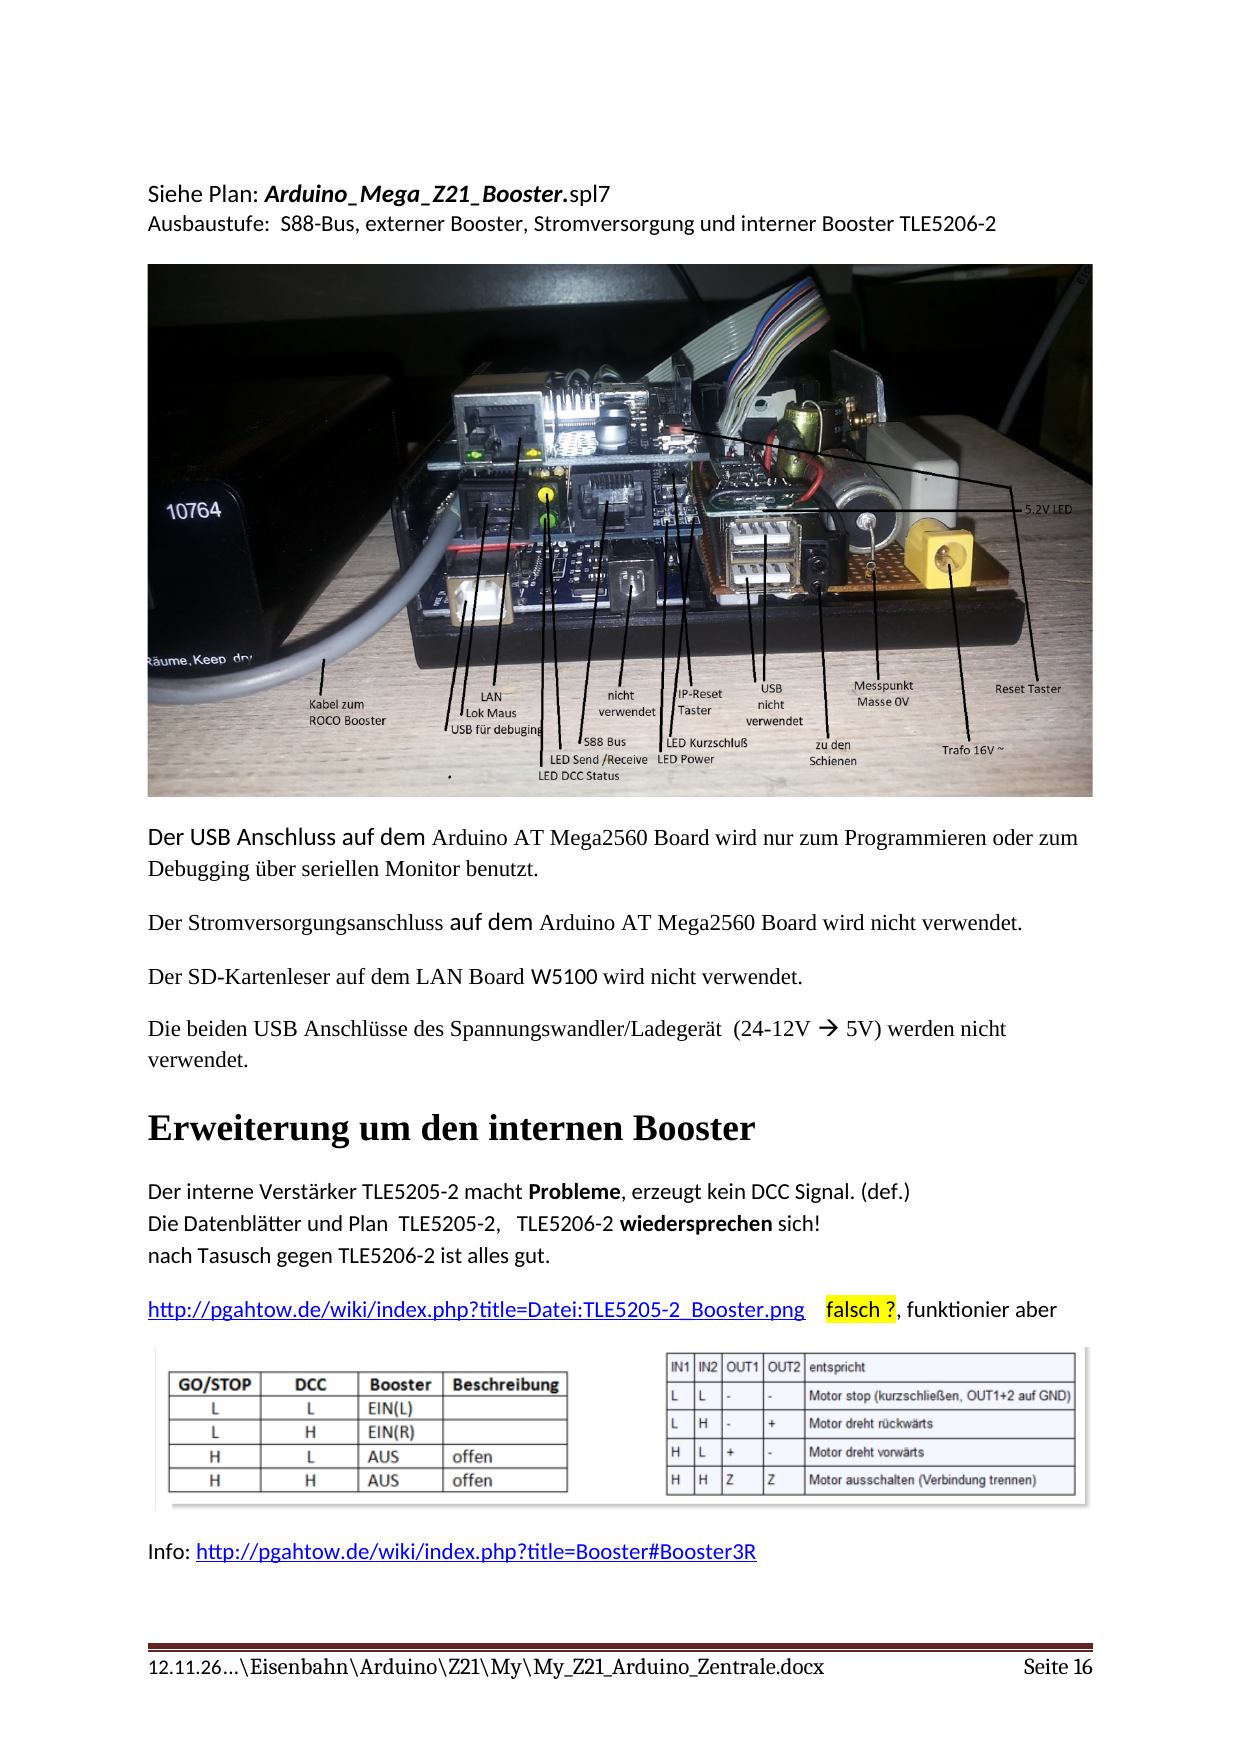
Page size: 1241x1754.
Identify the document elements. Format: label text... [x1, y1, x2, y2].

picture [147, 1347, 1093, 1512]
text Der SD-Kartenleser auf dem LAN Board W5100 wird nicht verwendet. [148, 962, 1093, 990]
text Ausbaustufe: S88-Bus, externer Booster, Stromversorgung und interner Booster TLE5206-2 [148, 209, 1093, 237]
text http://pgahtow.de/wiki/index.php?title=Datei:TLE5205-2_Booster.png falsch ?, funktionier aber [148, 1295, 826, 1323]
text Siehe Plan: Arduino_Mega_Z21_Booster.spl7 [148, 178, 1093, 209]
text Der Stromversorgungsanschluss auf dem Arduino AT Mega2560 Board wird nicht verwendet. [148, 907, 1093, 937]
text Der interne Verstärker TLE5205-2 macht Probleme, erzeugt kein DCC Signal. (def.) Die Datenblätter und Plan TLE5205-2, TLE5206-2 wiedersprechen sich! nach Tasusch gegen TLE5206-2 ist alles gut. [148, 1177, 1093, 1270]
text Die beiden USB Anschlüsse des Spannungswandler/Ladegerät (24-12V 5V) werden nicht verwendet. [148, 1015, 1093, 1072]
text Info: http://pgahtow.de/wiki/index.php?title=Booster#Booster3R [148, 1537, 1093, 1597]
picture [147, 264, 1093, 797]
text Der USB Anschluss auf dem Arduino AT Mega2560 Board wird nur zum Programmieren oder zum Debugging über seriellen Monitor benutzt. [148, 821, 1093, 882]
subtitle Erweiterung um den internen Booster [148, 1105, 1093, 1148]
